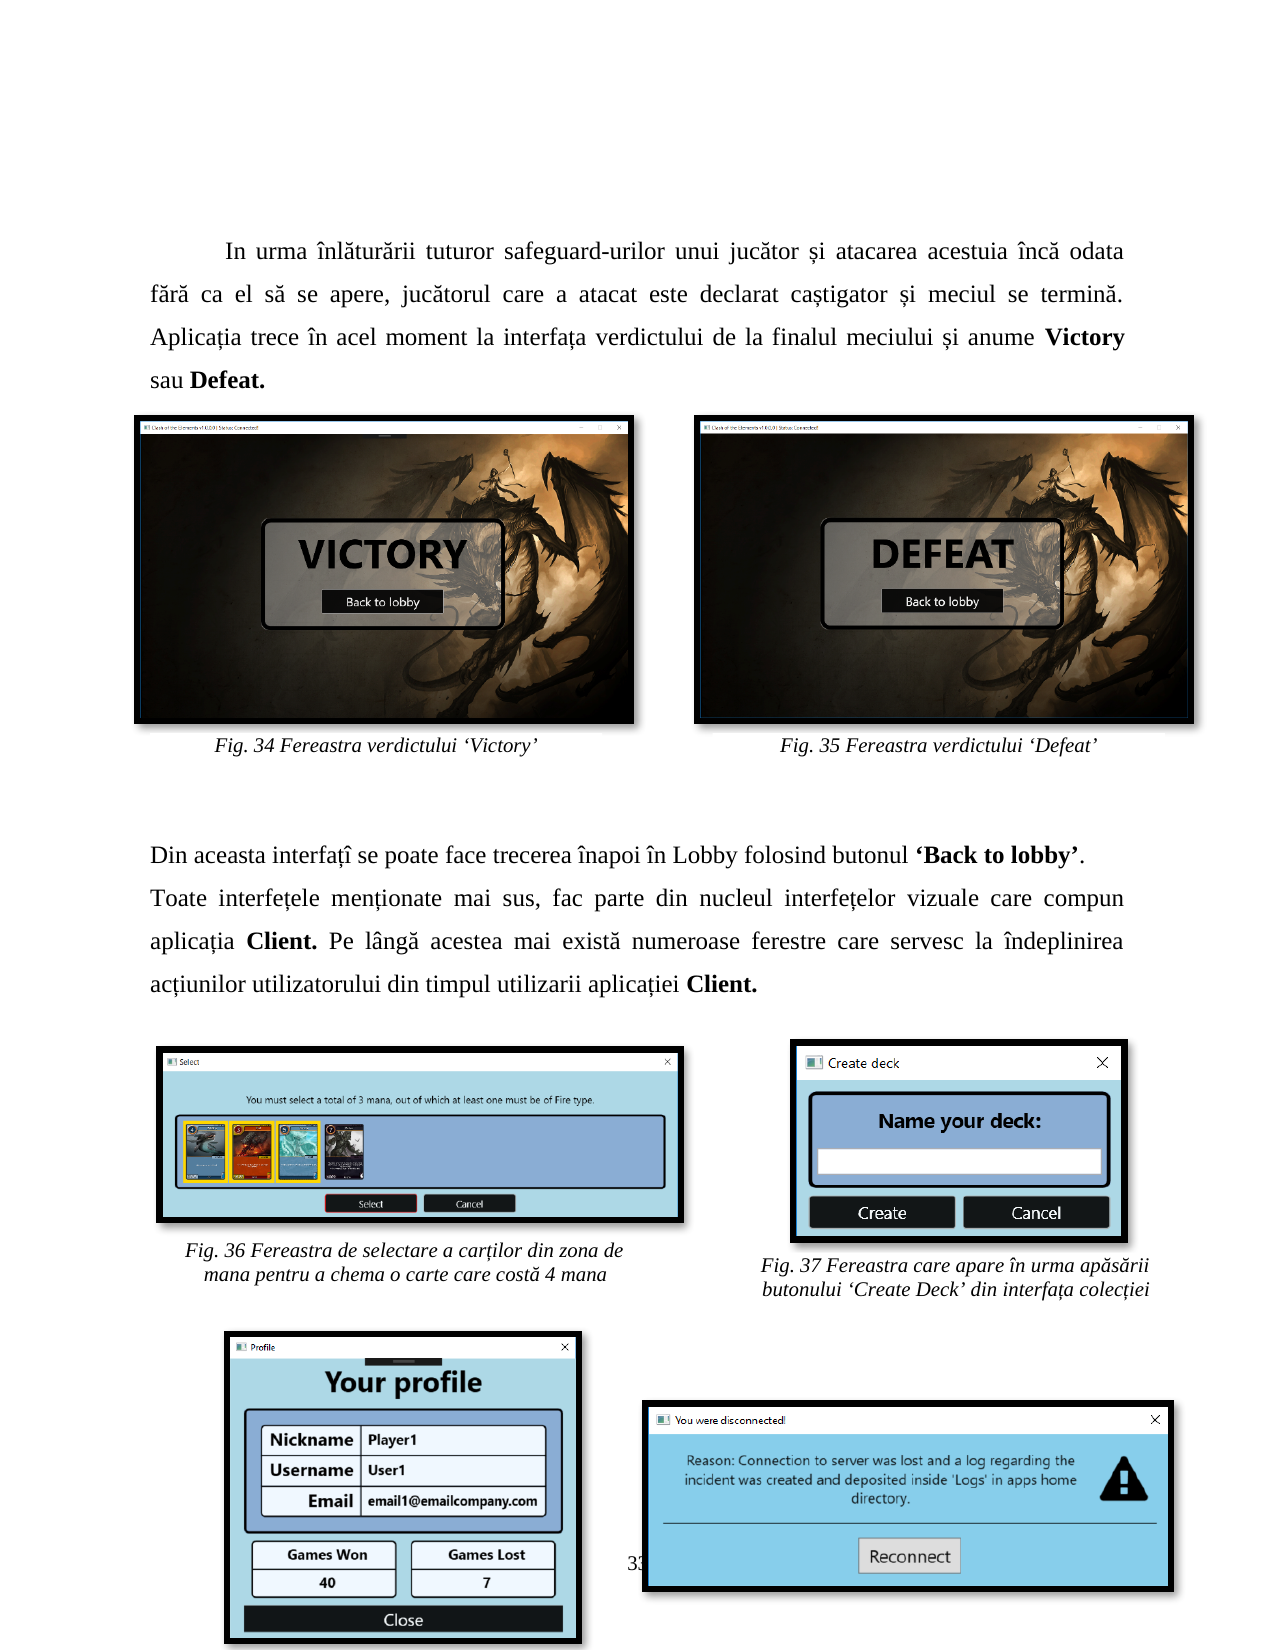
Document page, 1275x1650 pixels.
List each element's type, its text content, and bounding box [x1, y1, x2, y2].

picture [700, 421, 1188, 718]
picture [796, 1046, 1121, 1236]
text In urma înlăturării tuturor safeguard-urilor unui jucător și atacarea acestuia încă odata fără ca el să se apere, jucătorul care a atacat este declarat caștigator și meciul se termină. Aplicația trece în acel moment la interfața verdictului de la finalul meciului și anume Victory sau Defeat. [150, 236, 1125, 394]
picture [140, 421, 628, 718]
picture [163, 1053, 678, 1217]
text Din aceasta interfațî se poate face trecerea înapoi în Lobby folosind butonul ‘Back to lobby’. [150, 782, 1125, 869]
picture [230, 1337, 576, 1638]
picture [648, 1407, 1168, 1586]
text Toate interfețele menționate mai sus, fac parte din nucleul interfețelor vizuale care compun aplicația Client. Pe lângă acestea mai există numeroase ferestre care servesc la îndeplinirea acțiunilor utilizatorului din timpul utilizarii aplicației Client. [150, 883, 1125, 998]
